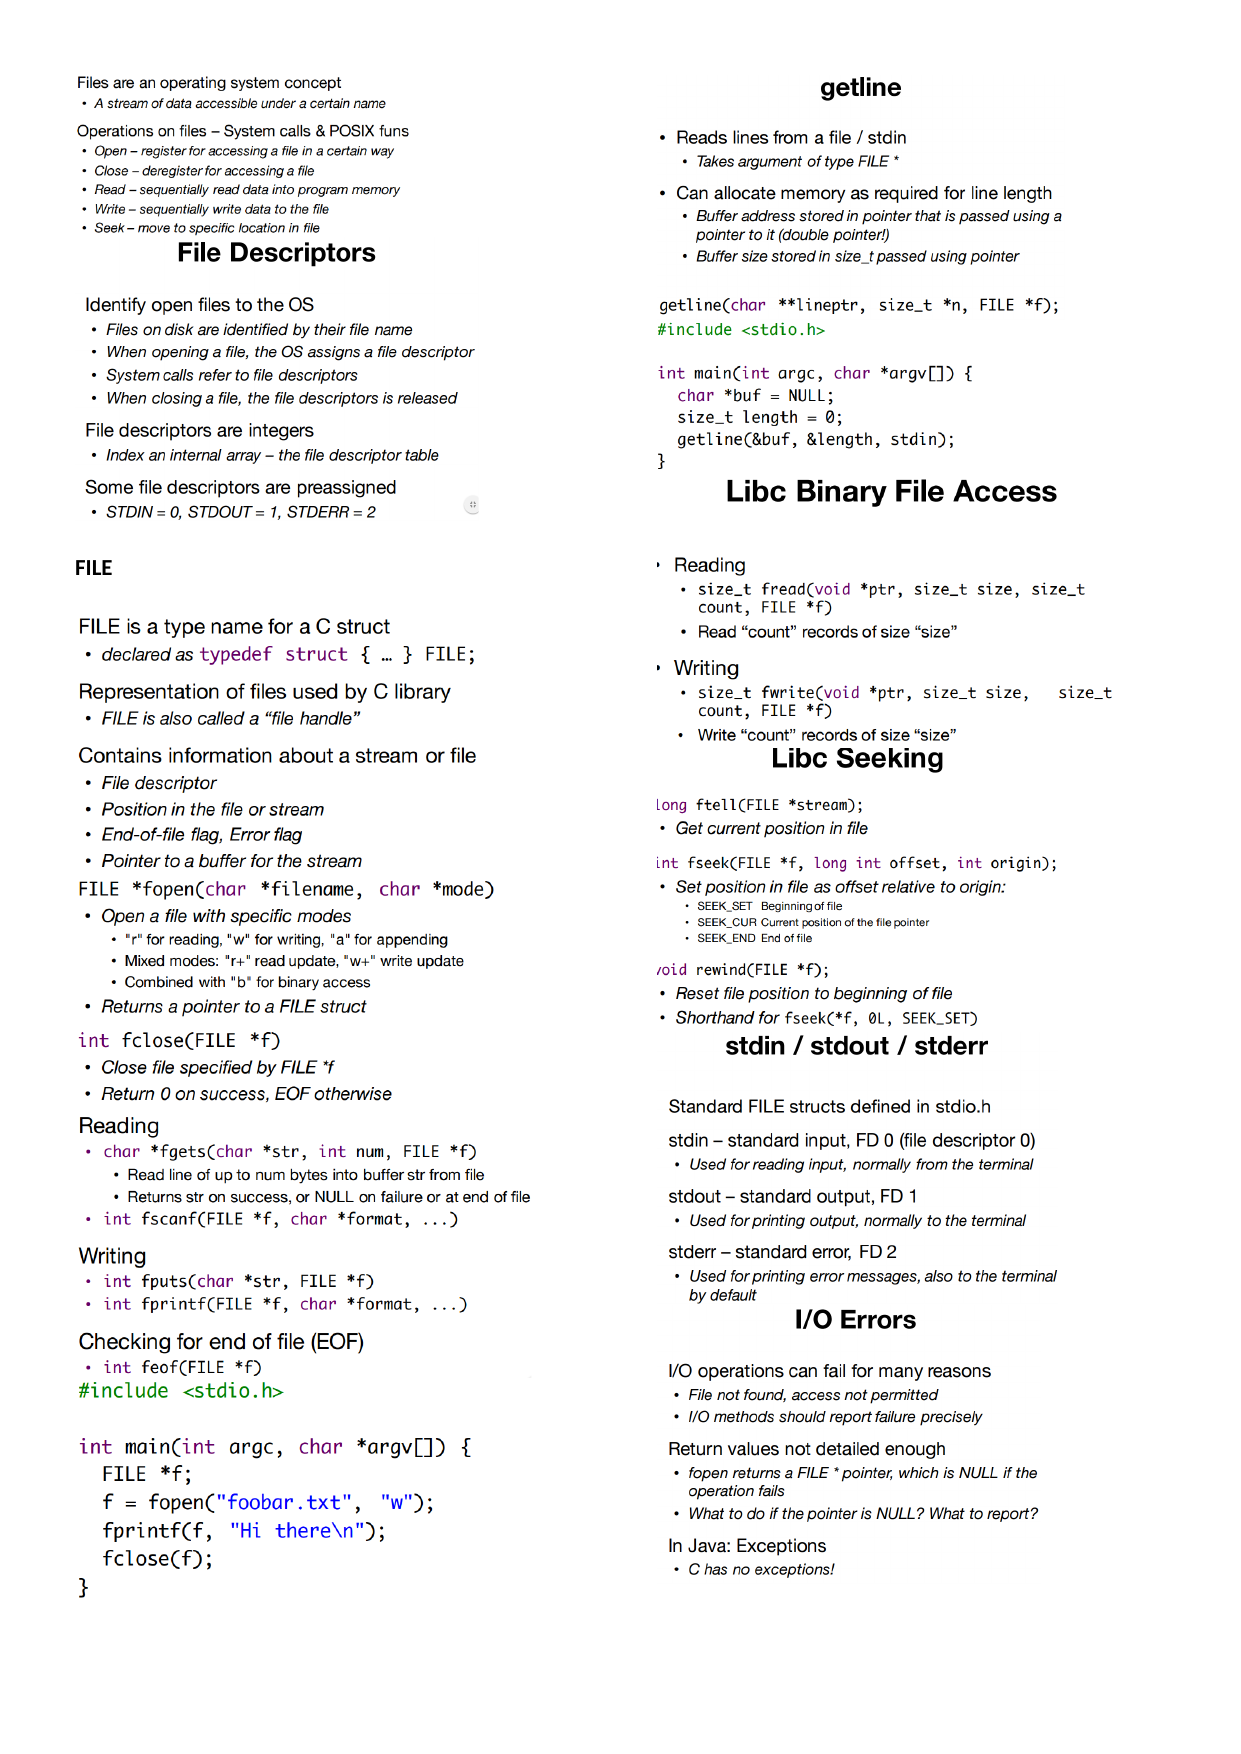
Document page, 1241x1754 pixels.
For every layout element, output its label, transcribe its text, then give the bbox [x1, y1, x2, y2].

text Multi-file Project [657, 75, 1165, 1584]
picture [657, 321, 974, 471]
text FILE [75, 553, 583, 581]
picture [75, 75, 409, 236]
